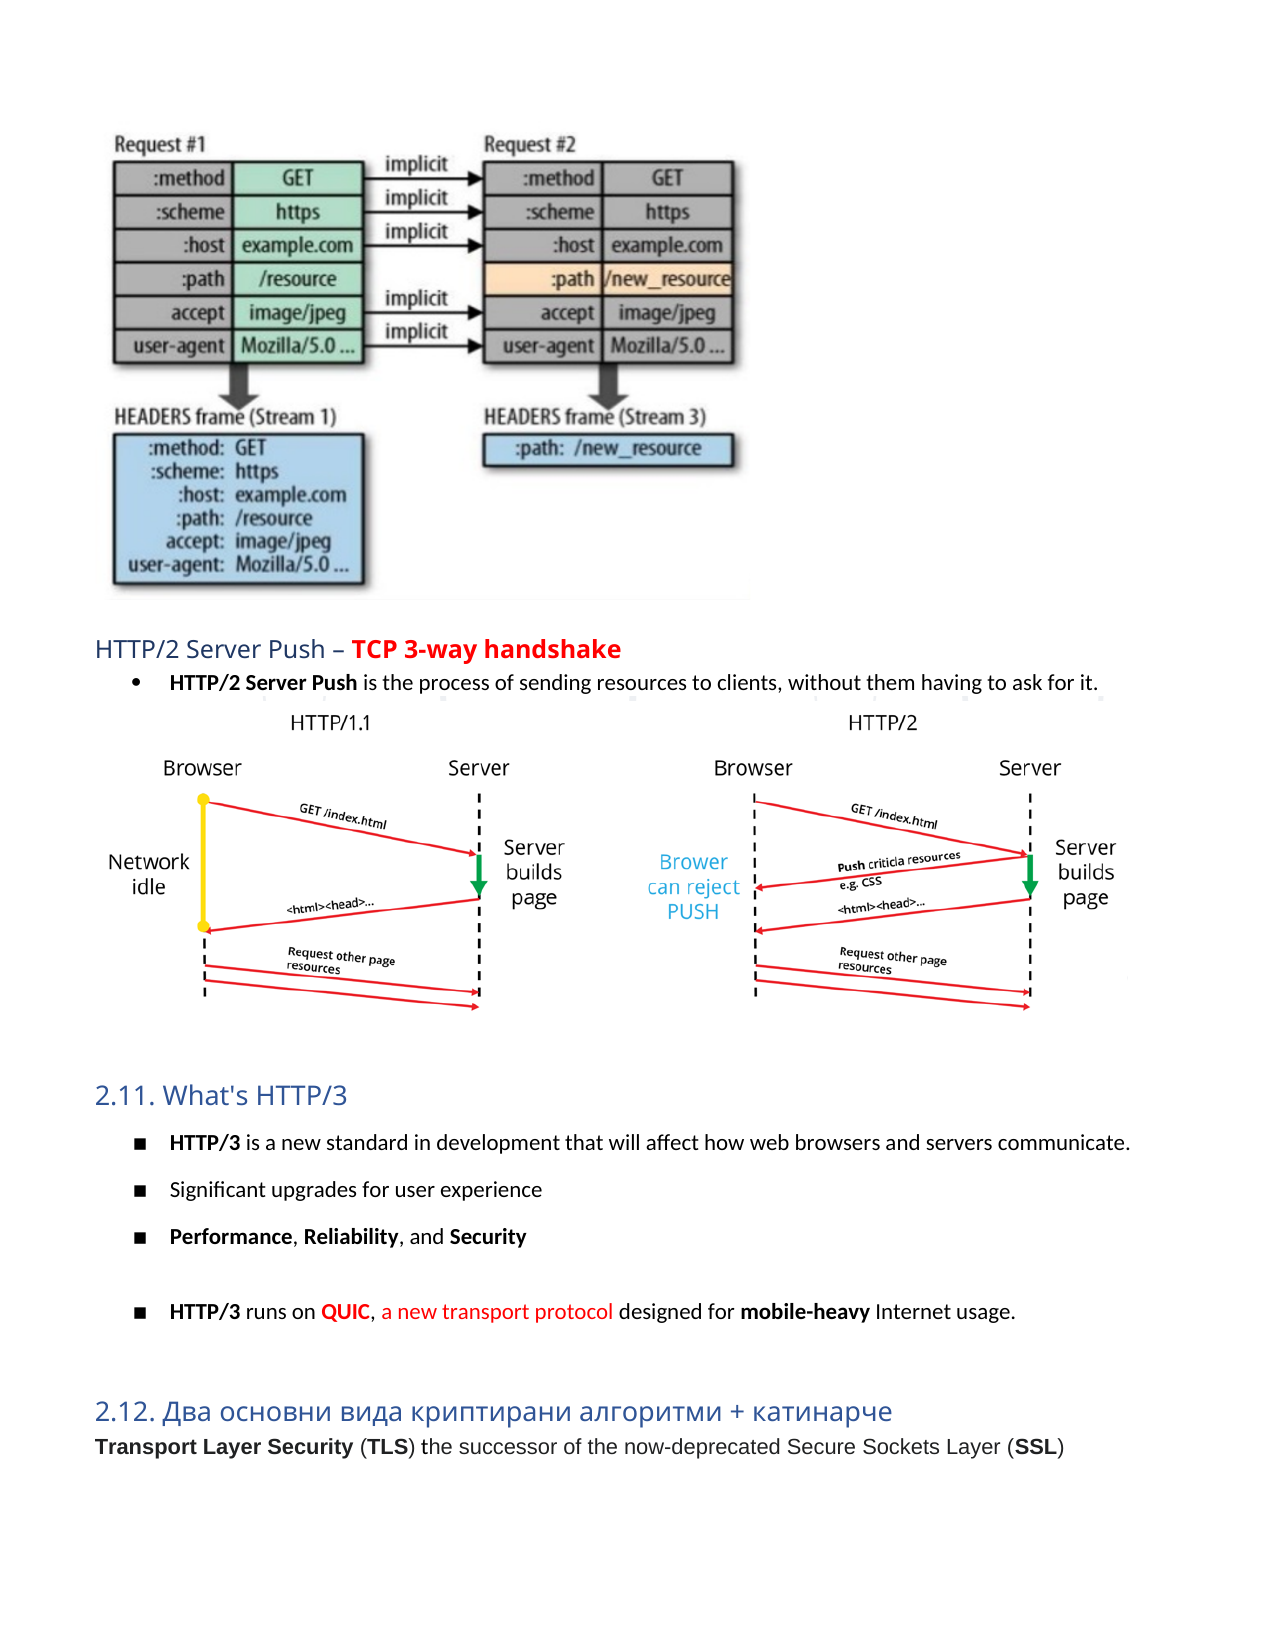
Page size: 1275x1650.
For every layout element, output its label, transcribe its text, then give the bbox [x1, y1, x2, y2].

text Transport Layer Security (TLS) the successor of the now-deprecated Secure Sockets Layer (SSL) [94, 1432, 1198, 1460]
picture [94, 696, 1128, 1017]
list HTTP/3 is a new standard in development that will affect how web browsers and servers communicate. [132, 1116, 1198, 1163]
list HTTP/2 Server Push is the process of sending resources to clients, without them having to ask for it. [132, 668, 1198, 696]
list Significant upgrades for user experience [132, 1163, 1198, 1210]
subtitle 2.12. Два основни вида криптирани алгоритми + катинарче [94, 1392, 1198, 1429]
subtitle HTTP/2 Server Push – TCP 3-way handshake [94, 631, 1198, 665]
list HTTP/3 runs on QUIC, a new transport protocol designed for mobile-heavy Internet usage. [132, 1285, 1198, 1332]
picture [94, 118, 751, 600]
list Performance, Reliability, and Security [132, 1210, 1198, 1257]
subtitle 2.11. What's HTTP/3 [94, 1076, 1198, 1113]
